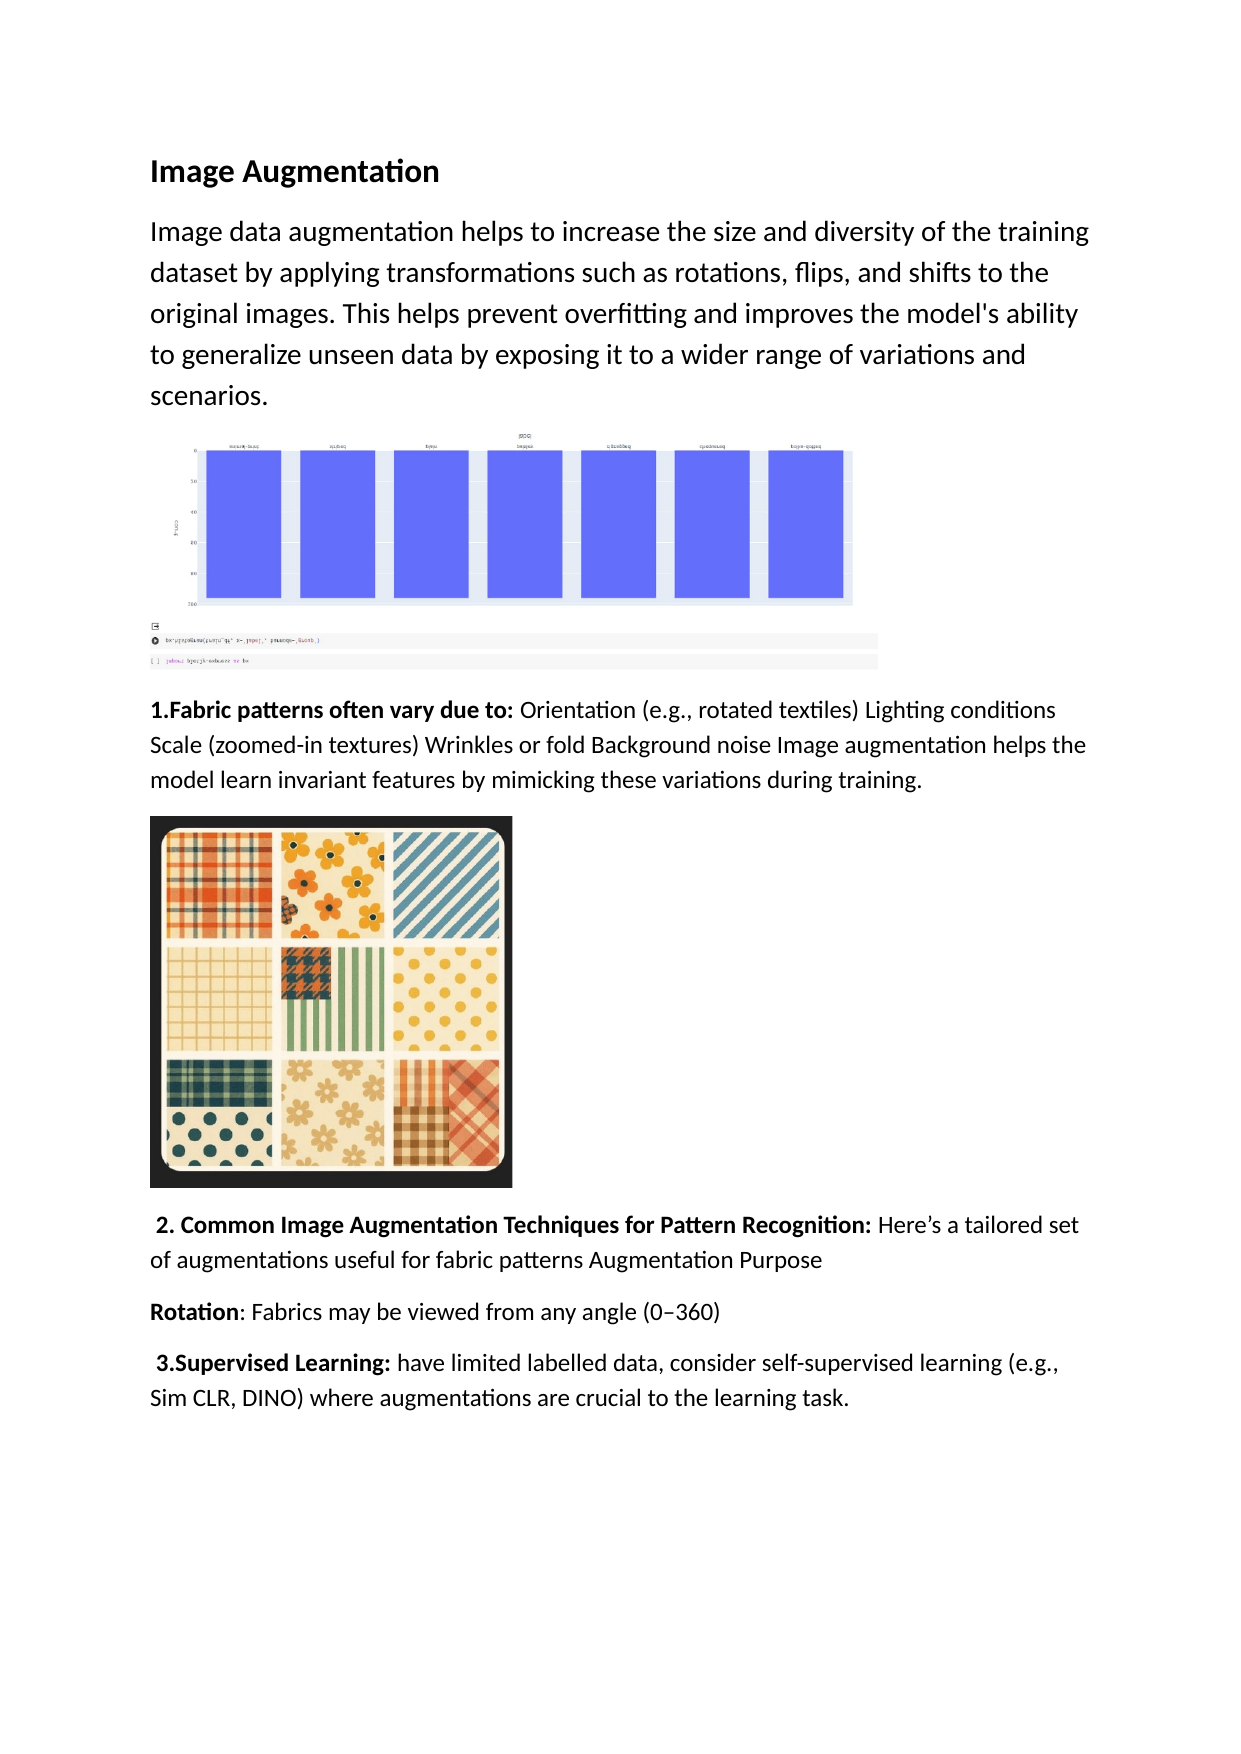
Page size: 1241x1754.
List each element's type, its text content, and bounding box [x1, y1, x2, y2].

text Image data augmentation helps to increase the size and diversity of the training dataset by applying transformations such as rotations, flips, and shifts to the original images. This helps prevent overfitting and improves the model's ability to generalize unseen data by exposing it to a wider range of variations and scenarios. [150, 213, 1090, 413]
text 2. Common Image Augmentation Techniques for Pattern Recognition: Here’s a tailored set of augmentations useful for fabric patterns Augmentation Purpose [150, 1209, 1090, 1274]
text Rotation: Fabrics may be viewed from any angle (0–360) [150, 1296, 1090, 1326]
text Image Augmentation [150, 150, 1090, 191]
text 1.Fabric patterns often vary due to: Orientation (e.g., rotated textiles) Lighting conditions Scale (zoomed-in textures) Wrinkles or fold Background noise Image augmentation helps the model learn invariant features by mimicking these variations during training. [150, 694, 1090, 795]
picture [150, 816, 513, 1188]
text 3.Supervised Learning: have limited labelled data, consider self-supervised learning (e.g., Sim CLR, DINO) where augmentations are crucial to the learning task. [150, 1347, 1090, 1413]
picture [150, 434, 878, 674]
